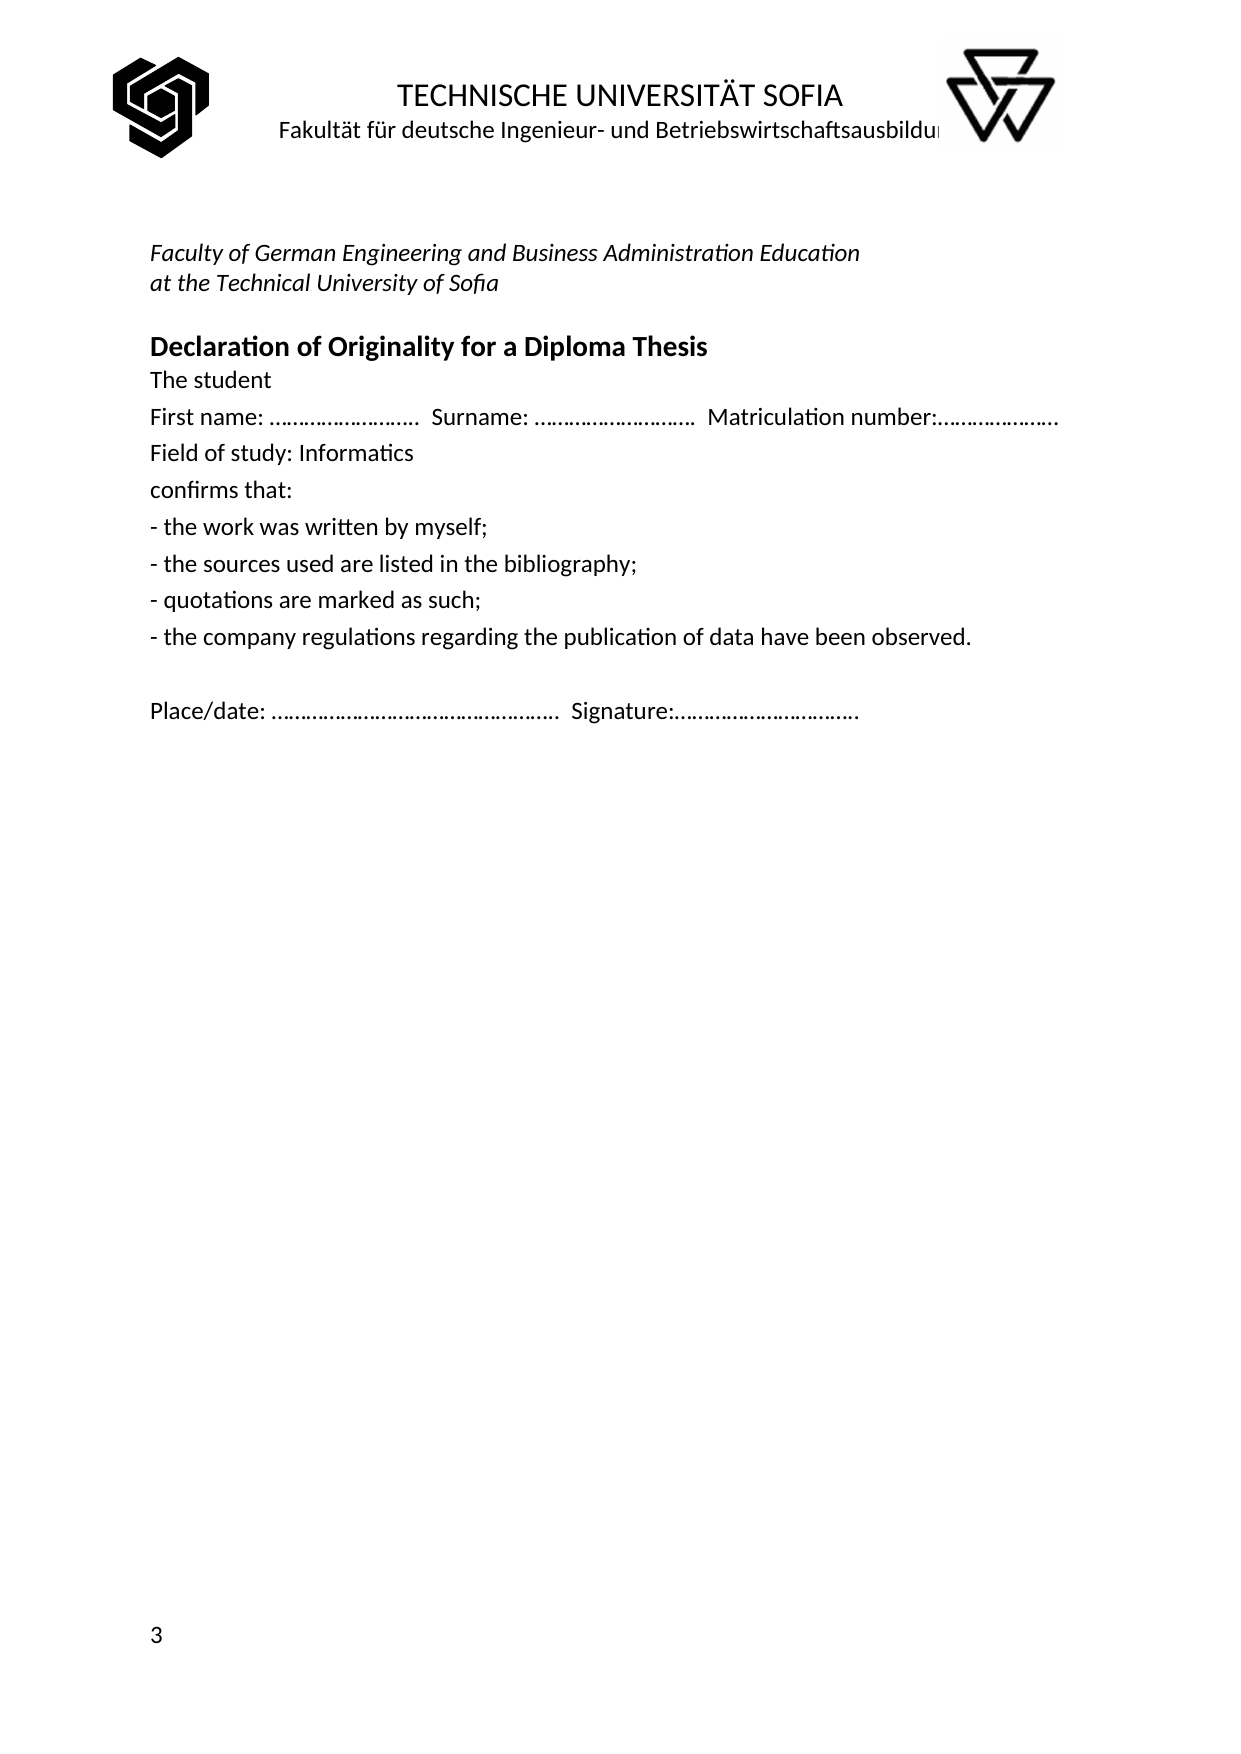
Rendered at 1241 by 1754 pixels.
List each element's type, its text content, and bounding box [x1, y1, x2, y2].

text at the Technical University of Sofia [150, 267, 1090, 298]
text confirms that: [150, 474, 1090, 505]
text Faculty of German Engineering and Business Administration Education [150, 237, 1090, 267]
text - the sources used are listed in the bibliography; [150, 548, 1090, 578]
text - the company regulations regarding the publication of data have been observed. [150, 621, 1090, 652]
text First name: …………………….. Surname: ………………………. Matriculation number:………………… [150, 401, 1090, 431]
text The student [150, 364, 1090, 394]
text - quotations are marked as such; [150, 584, 1090, 615]
text Place/date: ………………………………………….. Signature:………………………….. [150, 695, 1090, 725]
text Field of study: Informatics [150, 437, 1090, 468]
text - the work was written by myself; [150, 511, 1090, 541]
text Declaration of Originality for a Diploma Thesis [150, 328, 1090, 364]
picture [937, 37, 1065, 150]
